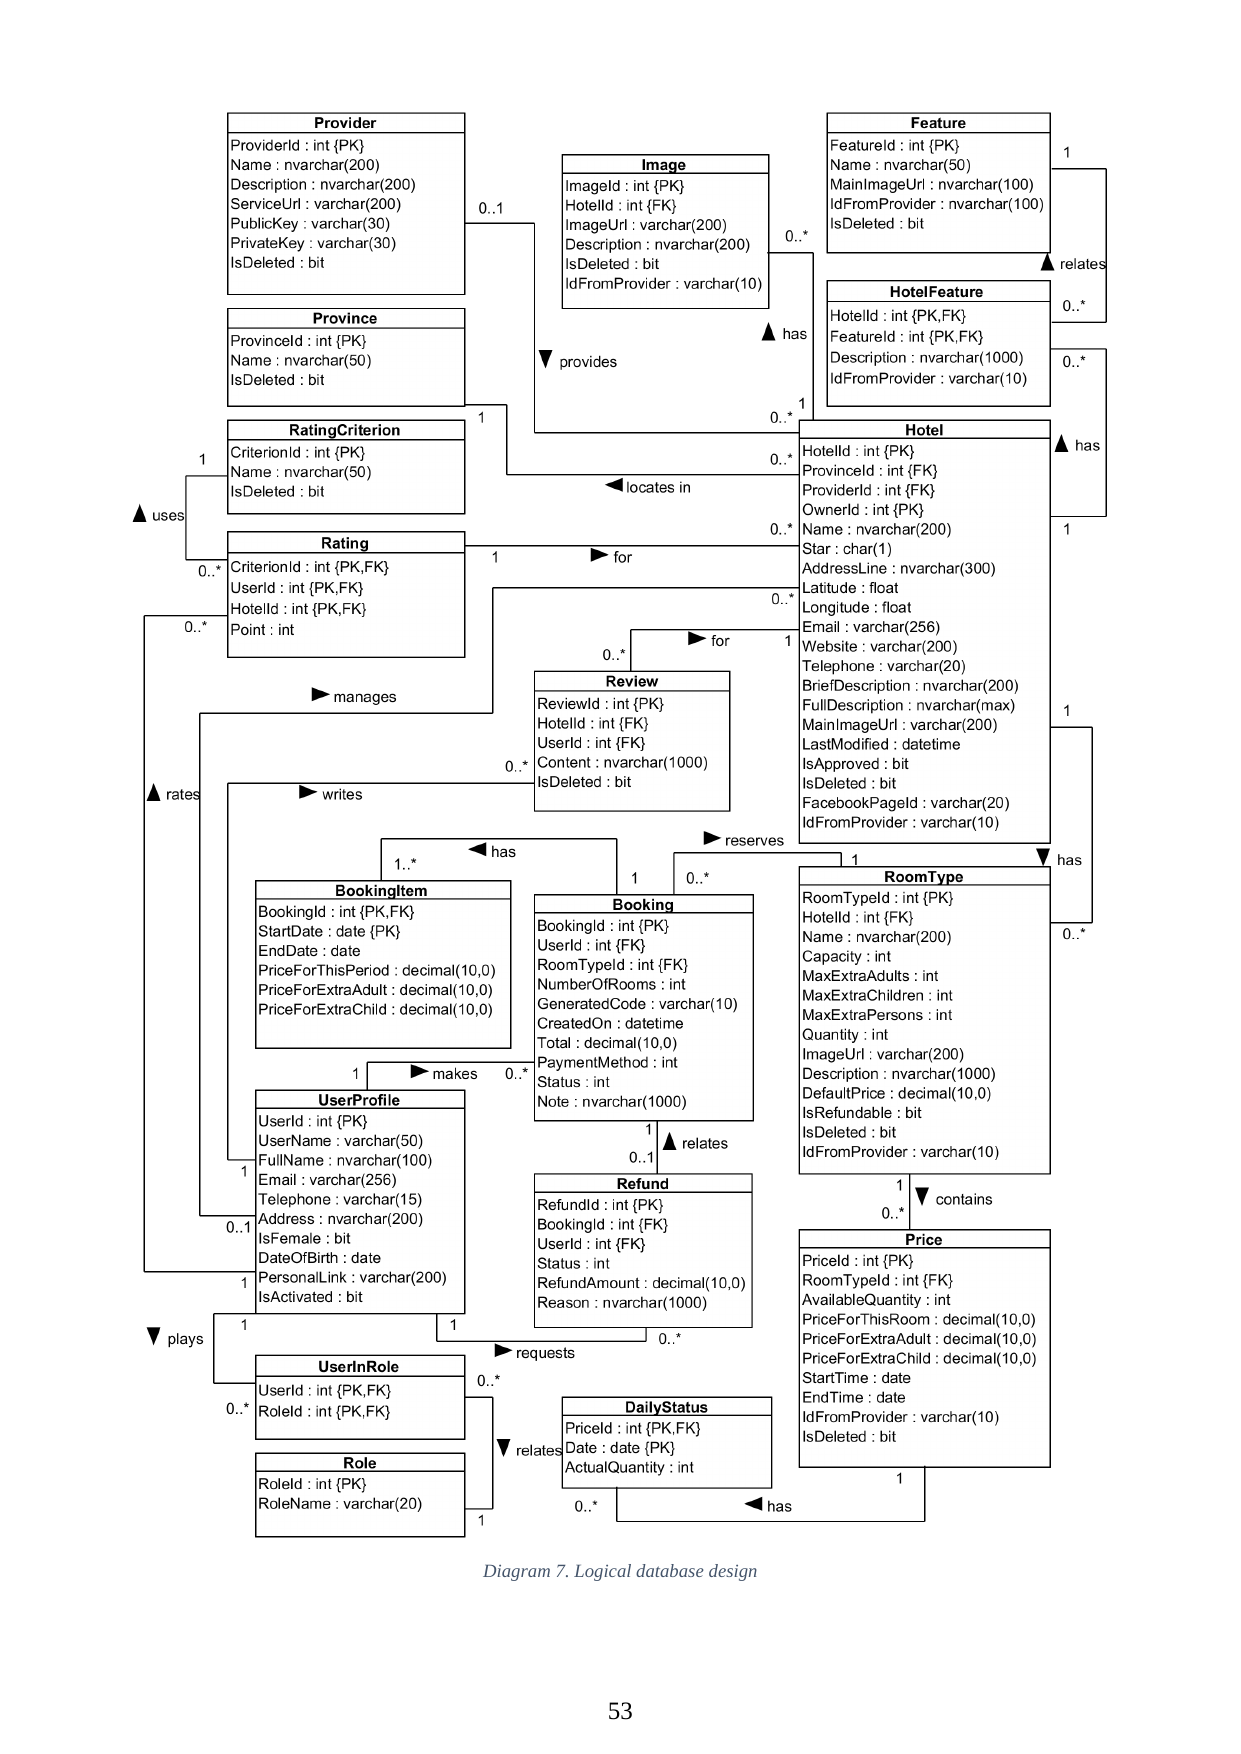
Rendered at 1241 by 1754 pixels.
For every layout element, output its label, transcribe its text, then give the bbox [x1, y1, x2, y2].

picture [113, 103, 1128, 1542]
